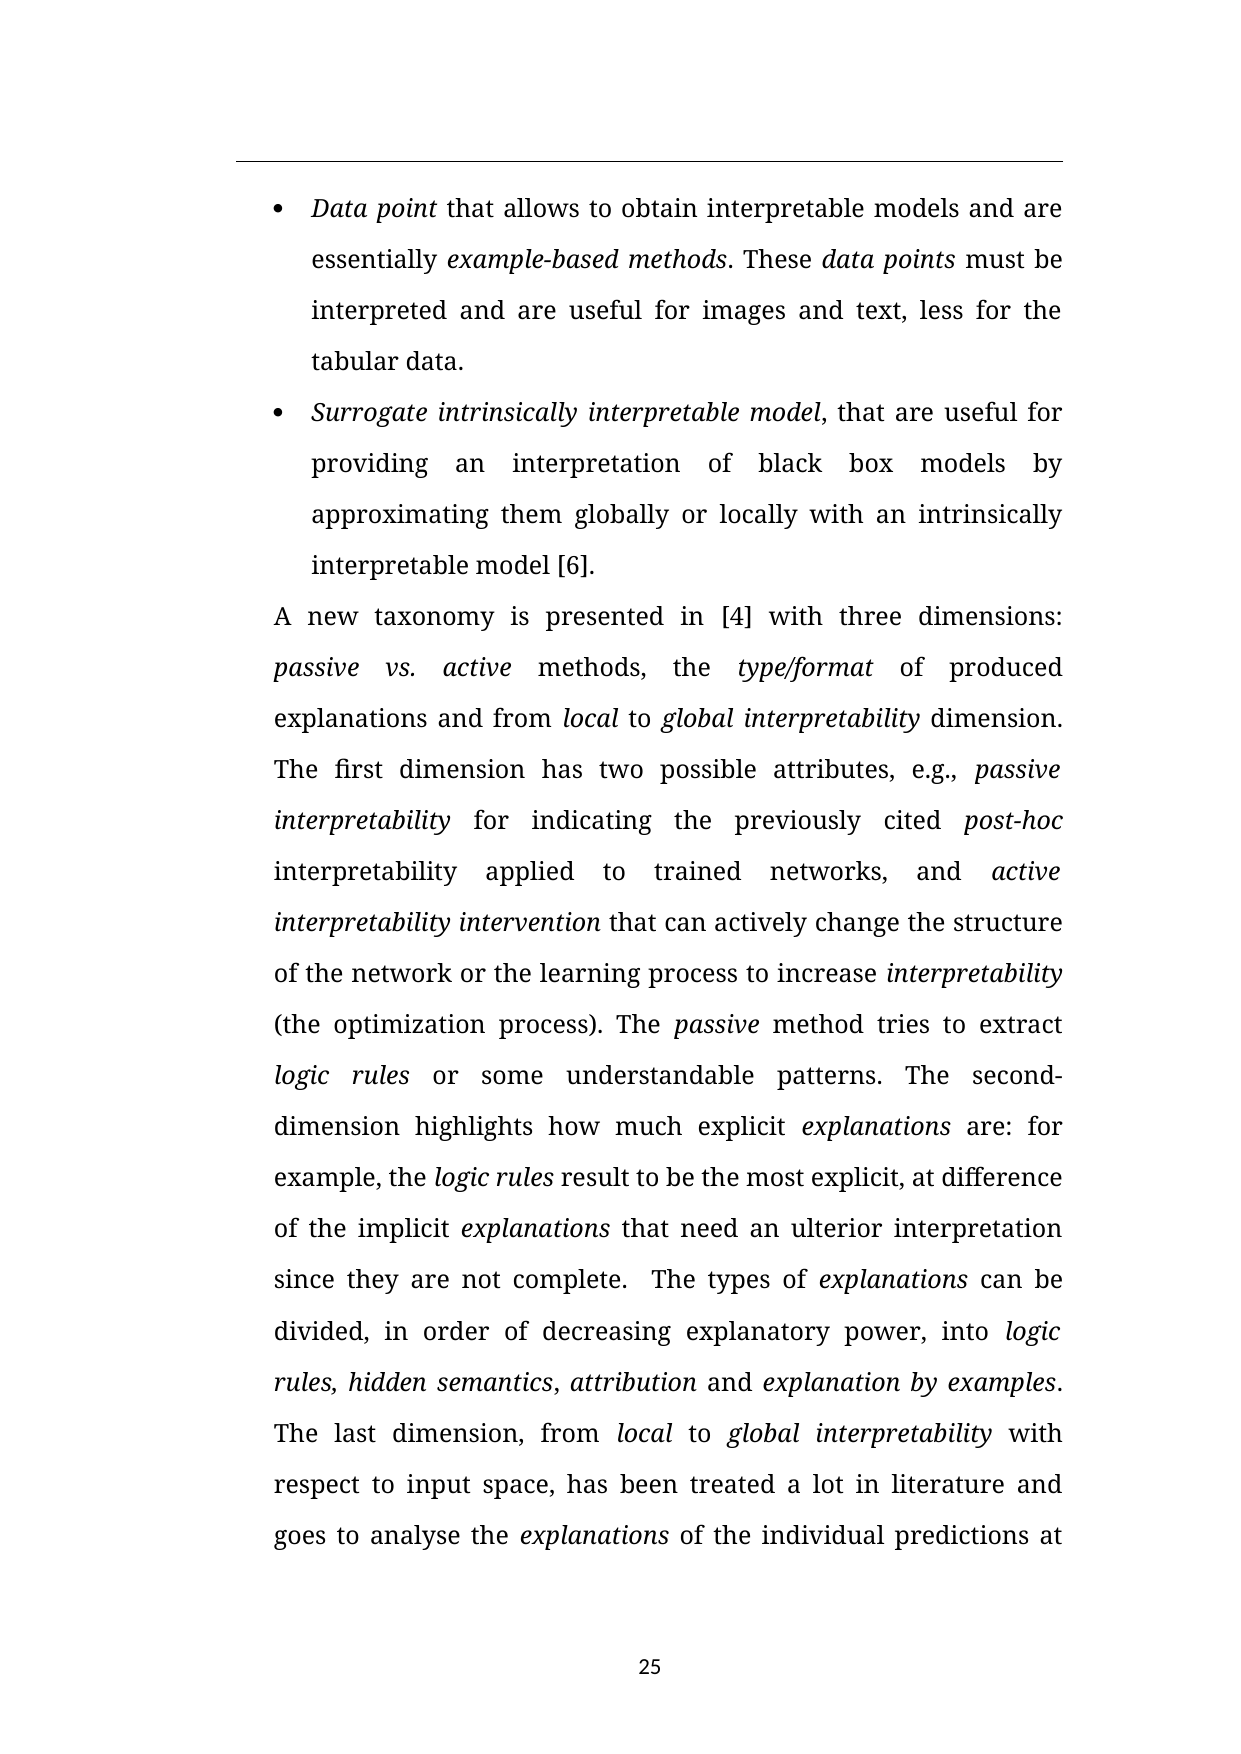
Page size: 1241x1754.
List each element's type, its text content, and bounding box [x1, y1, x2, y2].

list Data point that allows to obtain interpretable models and are essentially example-based methods. These data points must be interpreted and are useful for images and text, less for the tabular data. [274, 190, 1063, 377]
list Surrogate intrinsically interpretable model, that are useful for providing an interpretation of black box models by approximating them globally or locally with an intrinsically interpretable model . [274, 394, 1063, 582]
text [274, 599, 1063, 1551]
